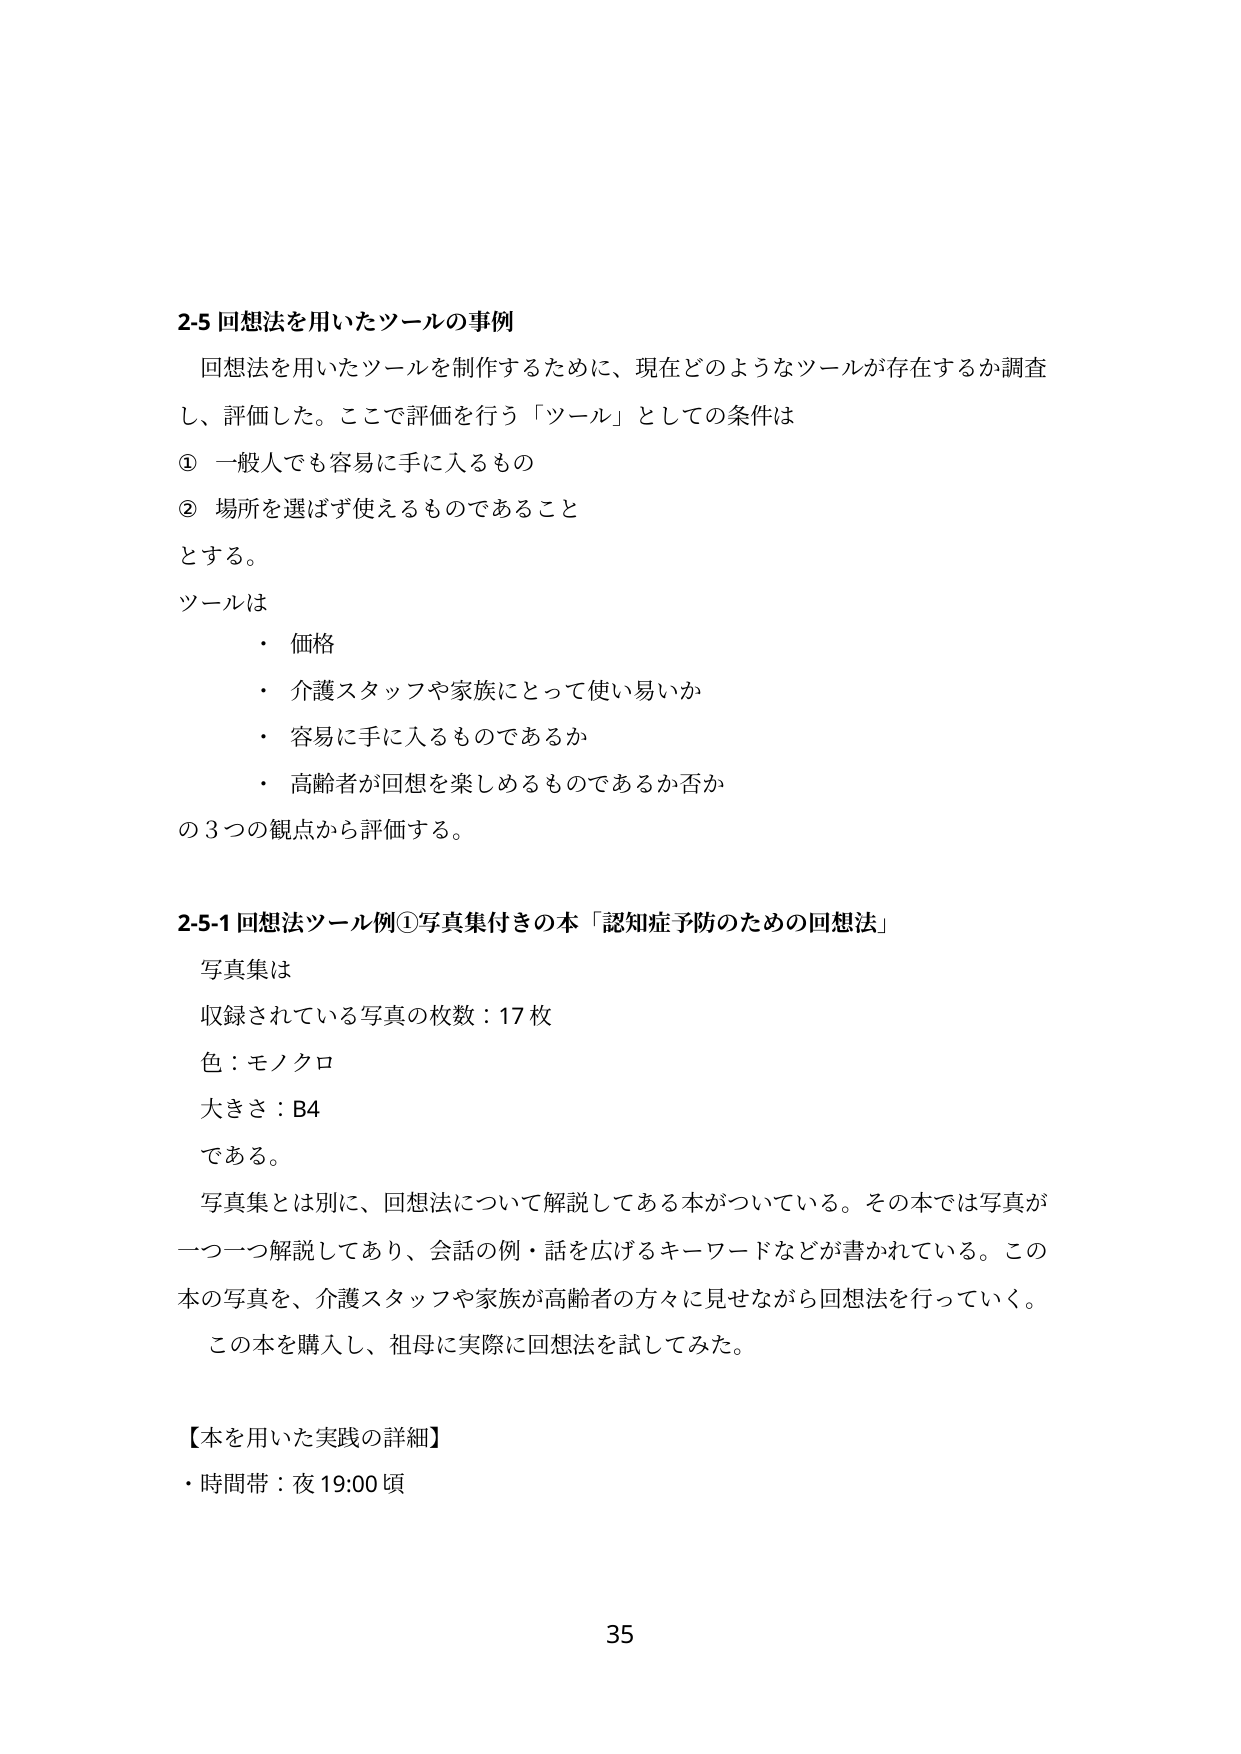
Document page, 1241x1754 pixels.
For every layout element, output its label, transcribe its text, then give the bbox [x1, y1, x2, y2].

text 2-5 回想法を用いたツールの事例 [177, 299, 1063, 341]
text 写真集は [177, 948, 1063, 989]
list 一般人でも容易に手に入るもの [177, 441, 1063, 482]
list 場所を選ばず使えるものであること [177, 487, 1063, 529]
text 収録されている写真の枚数：17枚 [177, 994, 1063, 1036]
text ・時間帯：夜19:00頃 [177, 1462, 1063, 1504]
list 価格 [252, 622, 1063, 663]
text の３つの観点から評価する。 [177, 808, 1063, 850]
text 【本を用いた実践の詳細】 [177, 1416, 1063, 1457]
text 2-5-1回想法ツール例①写真集付きの本「認知症予防のための回想法」 [177, 901, 1063, 943]
text 回想法を用いたツールを制作するために、現在どのようなツールが存在するか調査し、評価した。ここで評価を行う「ツール」としての条件は [177, 346, 1063, 436]
list 高齢者が回想を楽しめるものであるか否か [252, 762, 1063, 803]
list 介護スタッフや家族にとって使い易いか [252, 668, 1063, 710]
text 写真集とは別に、回想法について解説してある本がついている。その本では写真が一つ一つ解説してあり、会話の例・話を広げるキーワードなどが書かれている。この本の写真を、介護スタッフや家族が高齢者の方々に見せながら回想法を行っていく。 [177, 1180, 1063, 1318]
text 色：モノクロ [177, 1041, 1063, 1082]
list 容易に手に入るものであるか [252, 715, 1063, 757]
text である。 [177, 1134, 1063, 1176]
text この本を購入し、祖母に実際に回想法を試してみた。 [177, 1323, 1063, 1364]
text とする。 [177, 534, 1063, 575]
text ツールは [177, 580, 1063, 622]
text 大きさ：B4 [177, 1087, 1063, 1129]
